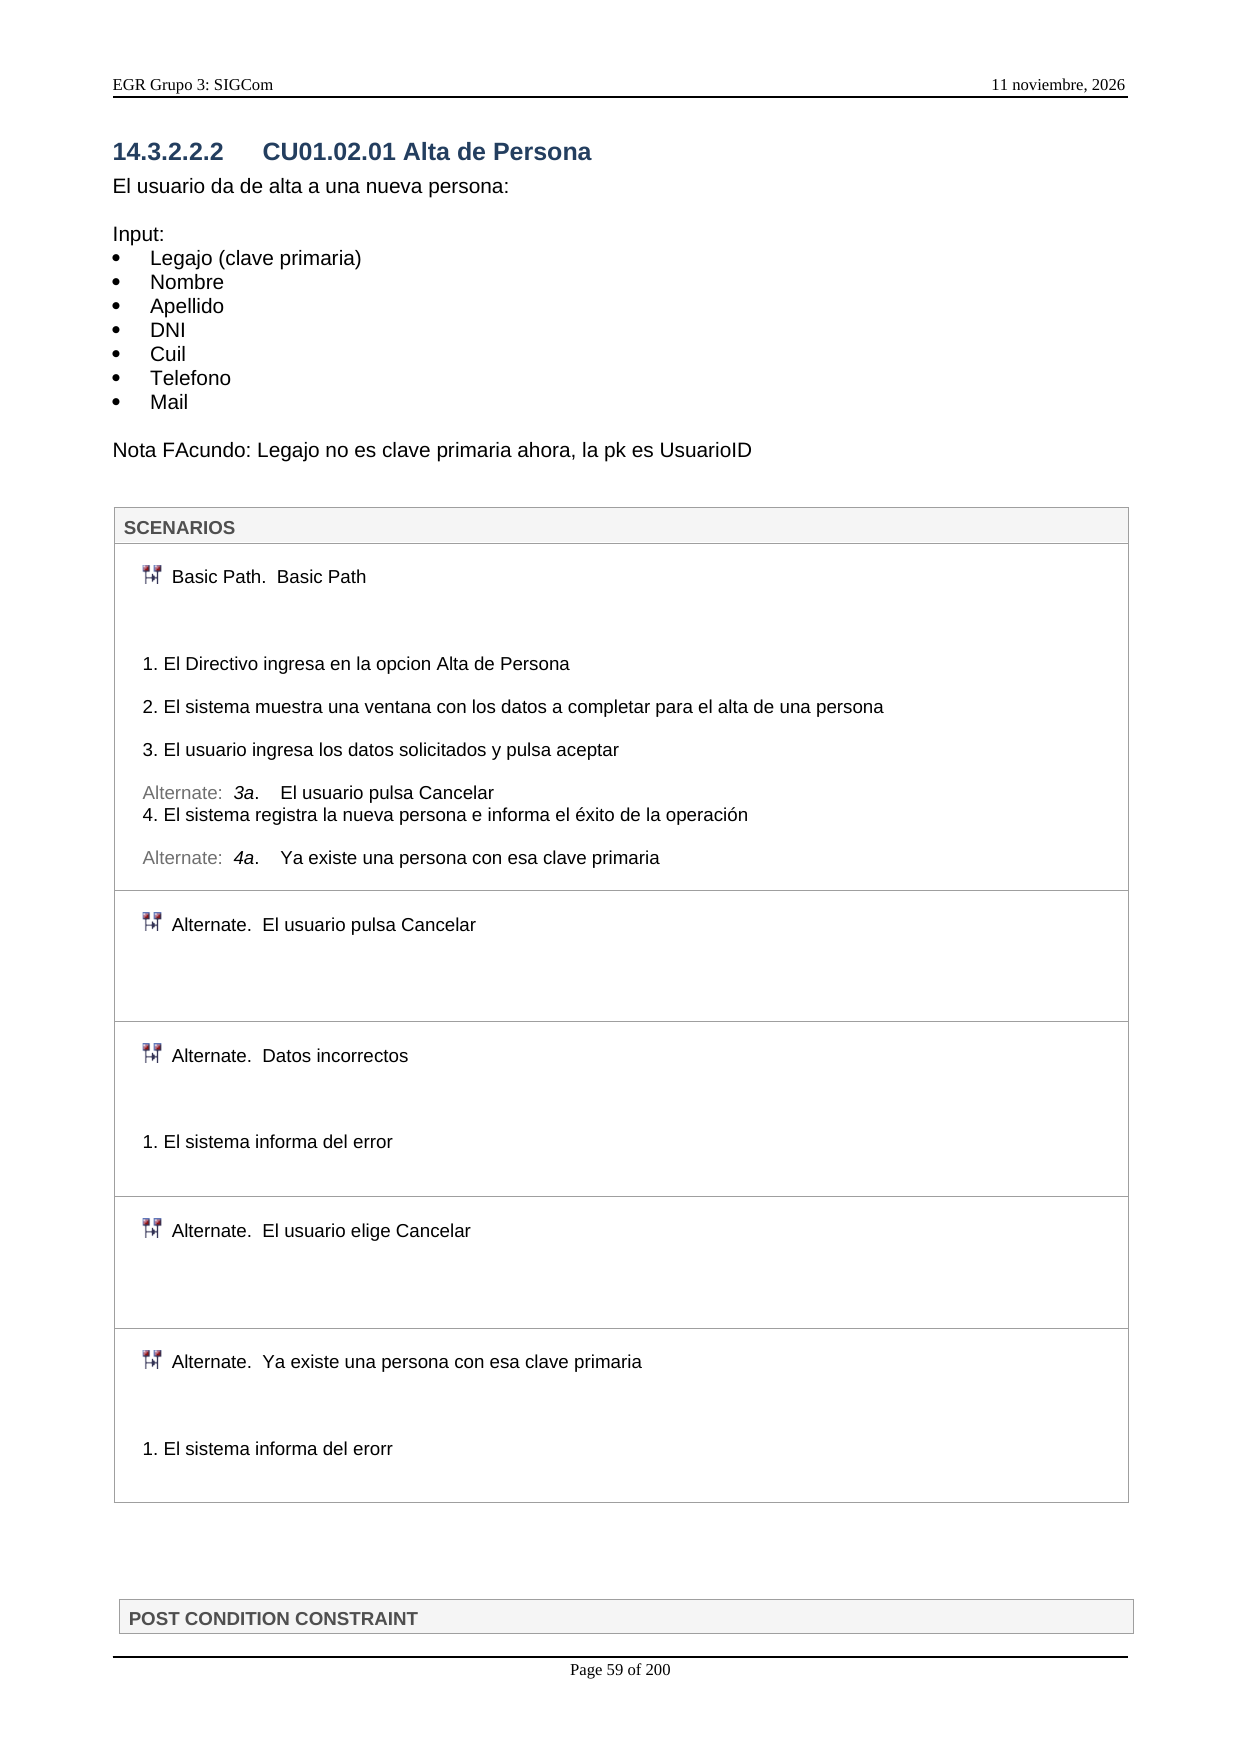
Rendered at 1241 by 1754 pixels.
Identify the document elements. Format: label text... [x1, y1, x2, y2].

table_cell Alternate. El usuario pulsa Cancelar [115, 891, 1128, 1021]
table_header SCENARIOS [115, 508, 1128, 542]
text Input: [112, 221, 1128, 245]
text Nota FAcundo: Legajo no es clave primaria ahora, la pk es UsuarioID [112, 438, 1128, 462]
table_cell Alternate. Datos incorrectos 1. El sistema informa del error [115, 1022, 1128, 1196]
picture [142, 1218, 162, 1238]
list Apellido [112, 293, 1128, 318]
list Telefono [112, 366, 1128, 390]
subtitle CU01.02.01 Alta de Persona [112, 136, 1128, 165]
list Legajo (clave primaria) [112, 245, 1128, 269]
list Cuil [112, 342, 1128, 366]
picture [142, 1350, 162, 1369]
list Nombre [112, 269, 1128, 293]
list Mail [112, 390, 1128, 414]
table_cell Alternate. Ya existe una persona con esa clave primaria 1. El sistema informa del erorr [115, 1329, 1128, 1502]
picture [142, 1043, 162, 1063]
text El usuario da de alta a una nueva persona: [112, 173, 1128, 197]
table_header POST CONDITION CONSTRAINT [120, 1600, 1133, 1633]
table_cell Basic Path. Basic Path 1. El Directivo ingresa en la opcion Alta de Persona 2. El sistema muestra una ventana con los datos a completar para el alta de una persona 3. El usuario ingresa los datos solicitados y pulsa aceptar Alternate: 3a. El usuario pulsa Cancelar 4. El sistema registra la nueva persona e informa el éxito de la operación Alternate: 4a. Ya existe una persona con esa clave primaria [115, 544, 1128, 889]
list DNI [112, 318, 1128, 342]
table_cell Alternate. El usuario elige Cancelar [115, 1197, 1128, 1327]
picture [142, 912, 162, 931]
picture [142, 565, 162, 584]
